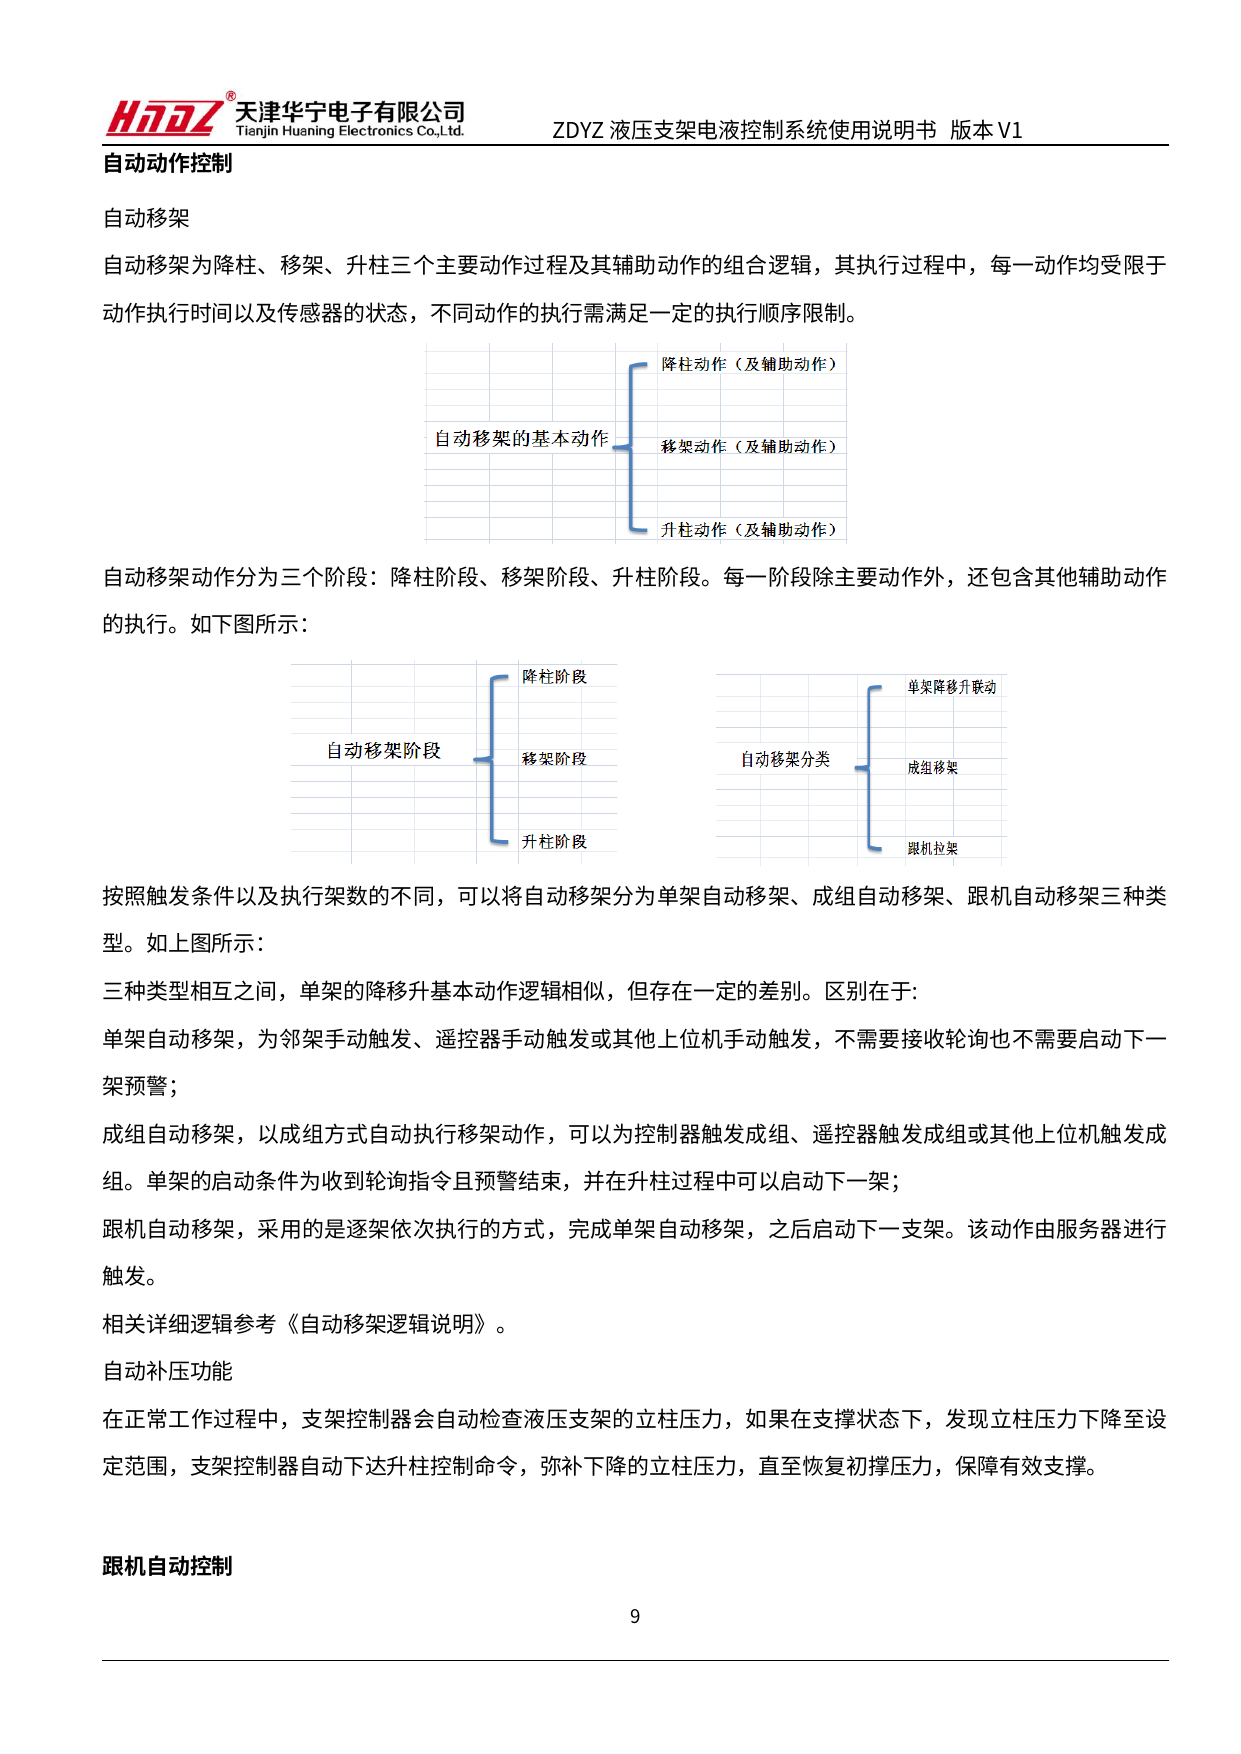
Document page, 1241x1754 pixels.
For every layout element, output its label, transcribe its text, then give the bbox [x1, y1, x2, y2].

text 自动移架为降柱、移架、升柱三个主要动作过程及其辅助动作的组合逻辑，其执行过程中，每一动作均受限于动作执行时间以及传感器的状态，不同动作的执行需满足一定的执行顺序限制。 [102, 248, 1169, 327]
text 自动补压功能 [102, 1354, 1169, 1386]
text 成组自动移架，以成组方式自动执行移架动作，可以为控制器触发成组、遥控器触发成组或其他上位机触发成组。单架的启动条件为收到轮询指令且预警结束，并在升柱过程中可以启动下一架； [102, 1117, 1169, 1196]
text 跟机自动移架，采用的是逐架依次执行的方式，完成单架自动移架，之后启动下一支架。该动作由服务器进行触发。 [102, 1212, 1169, 1291]
subtitle 跟机自动控制 [102, 1549, 1169, 1580]
subtitle 自动动作控制 [102, 146, 1169, 177]
text 自动移架 [102, 201, 1169, 232]
picture [423, 343, 848, 544]
text 单架自动移架，为邻架手动触发、遥控器手动触发或其他上位机手动触发，不需要接收轮询也不需要启动下一架预警； [102, 1022, 1169, 1101]
picture [715, 674, 1008, 866]
picture [102, 88, 469, 139]
text 在正常工作过程中，支架控制器会自动检查液压支架的立柱压力，如果在支撑状态下，发现立柱压力下降至设定范围，支架控制器自动下达升柱控制命令，弥补下降的立柱压力，直至恢复初撑压力，保障有效支撑。 [102, 1402, 1169, 1481]
picture [290, 660, 618, 864]
text 三种类型相互之间，单架的降移升基本动作逻辑相似，但存在一定的差别。区别在于: [102, 974, 1169, 1006]
text 自动移架动作分为三个阶段：降柱阶段、移架阶段、升柱阶段。每一阶段除主要动作外，还包含其他辅助动作的执行。如下图所示： [102, 560, 1169, 639]
text 相关详细逻辑参考《自动移架逻辑说明》。 [102, 1307, 1169, 1338]
